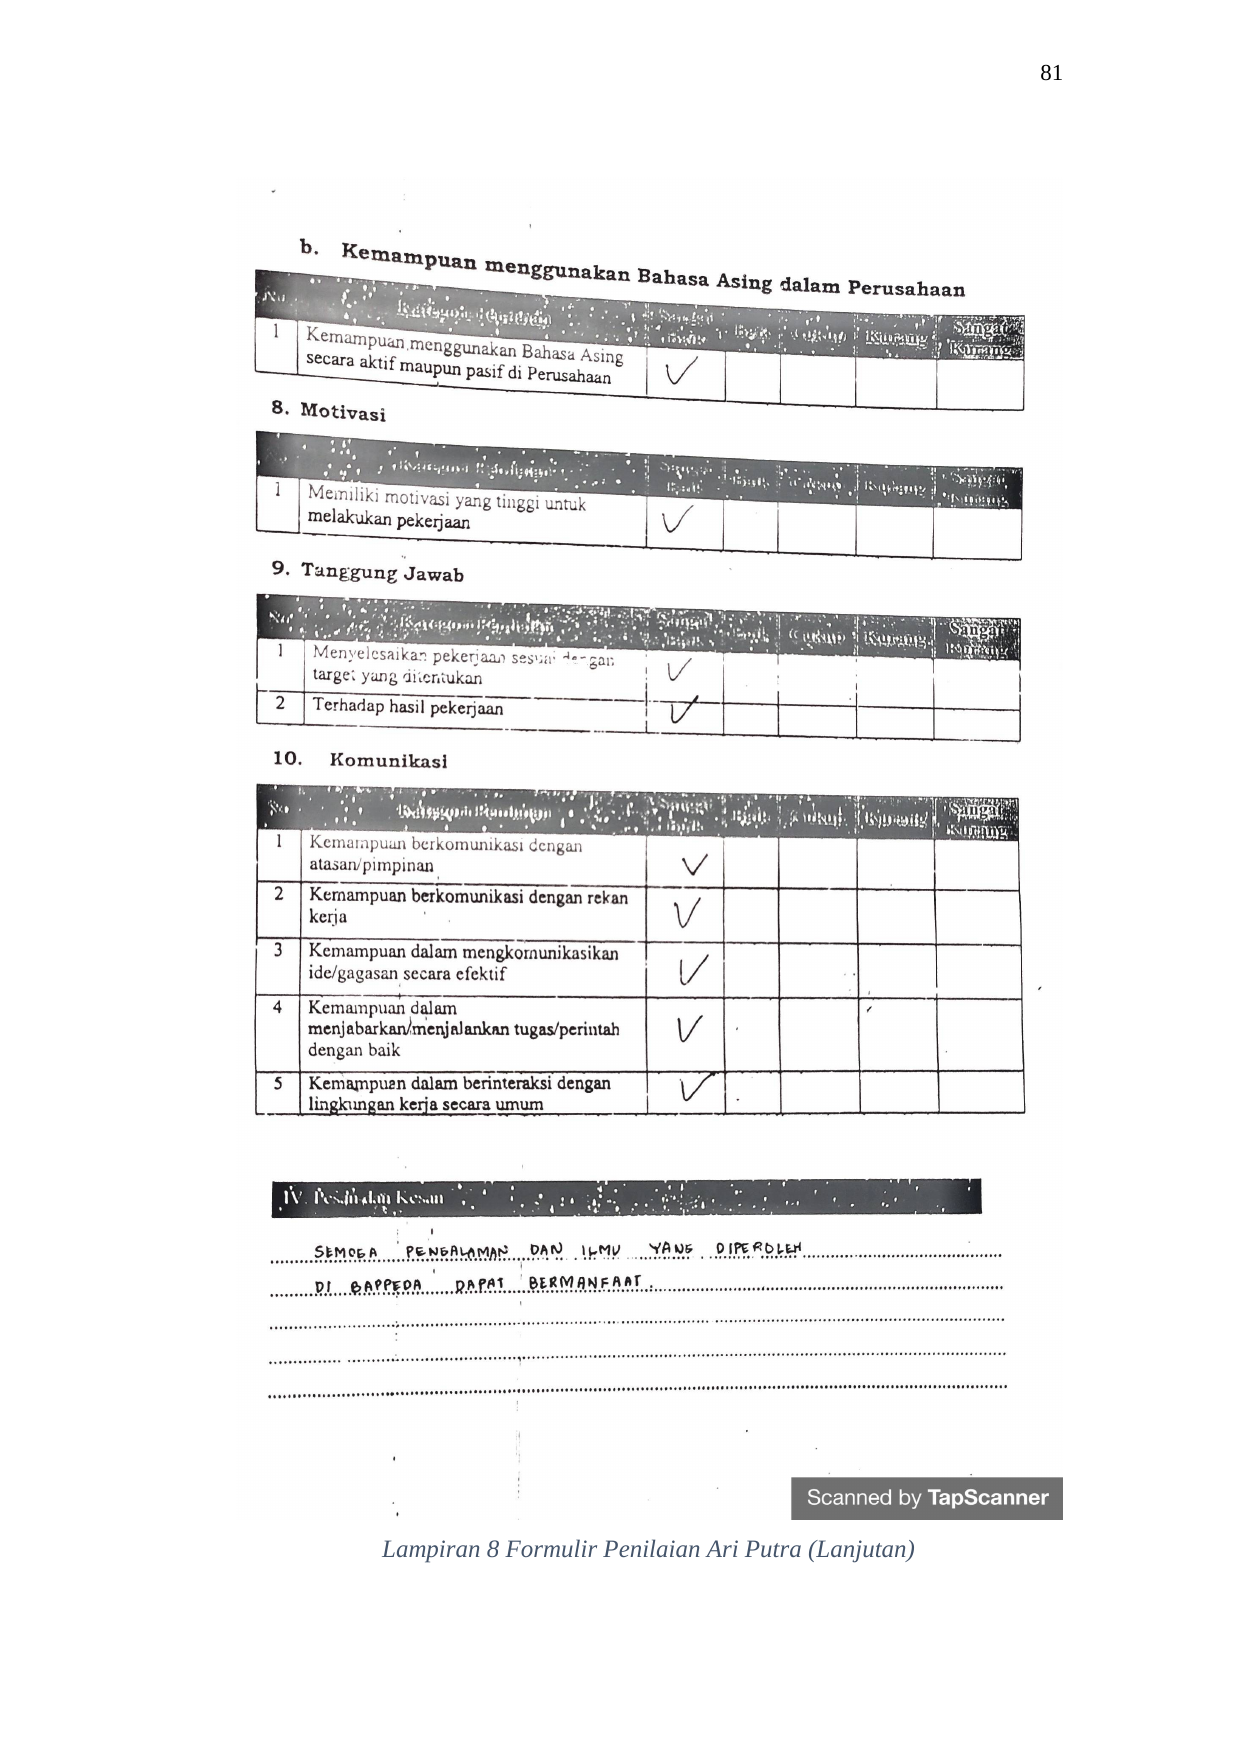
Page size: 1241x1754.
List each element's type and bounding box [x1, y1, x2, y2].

picture [236, 177, 1063, 1520]
text [236, 1520, 1063, 1563]
